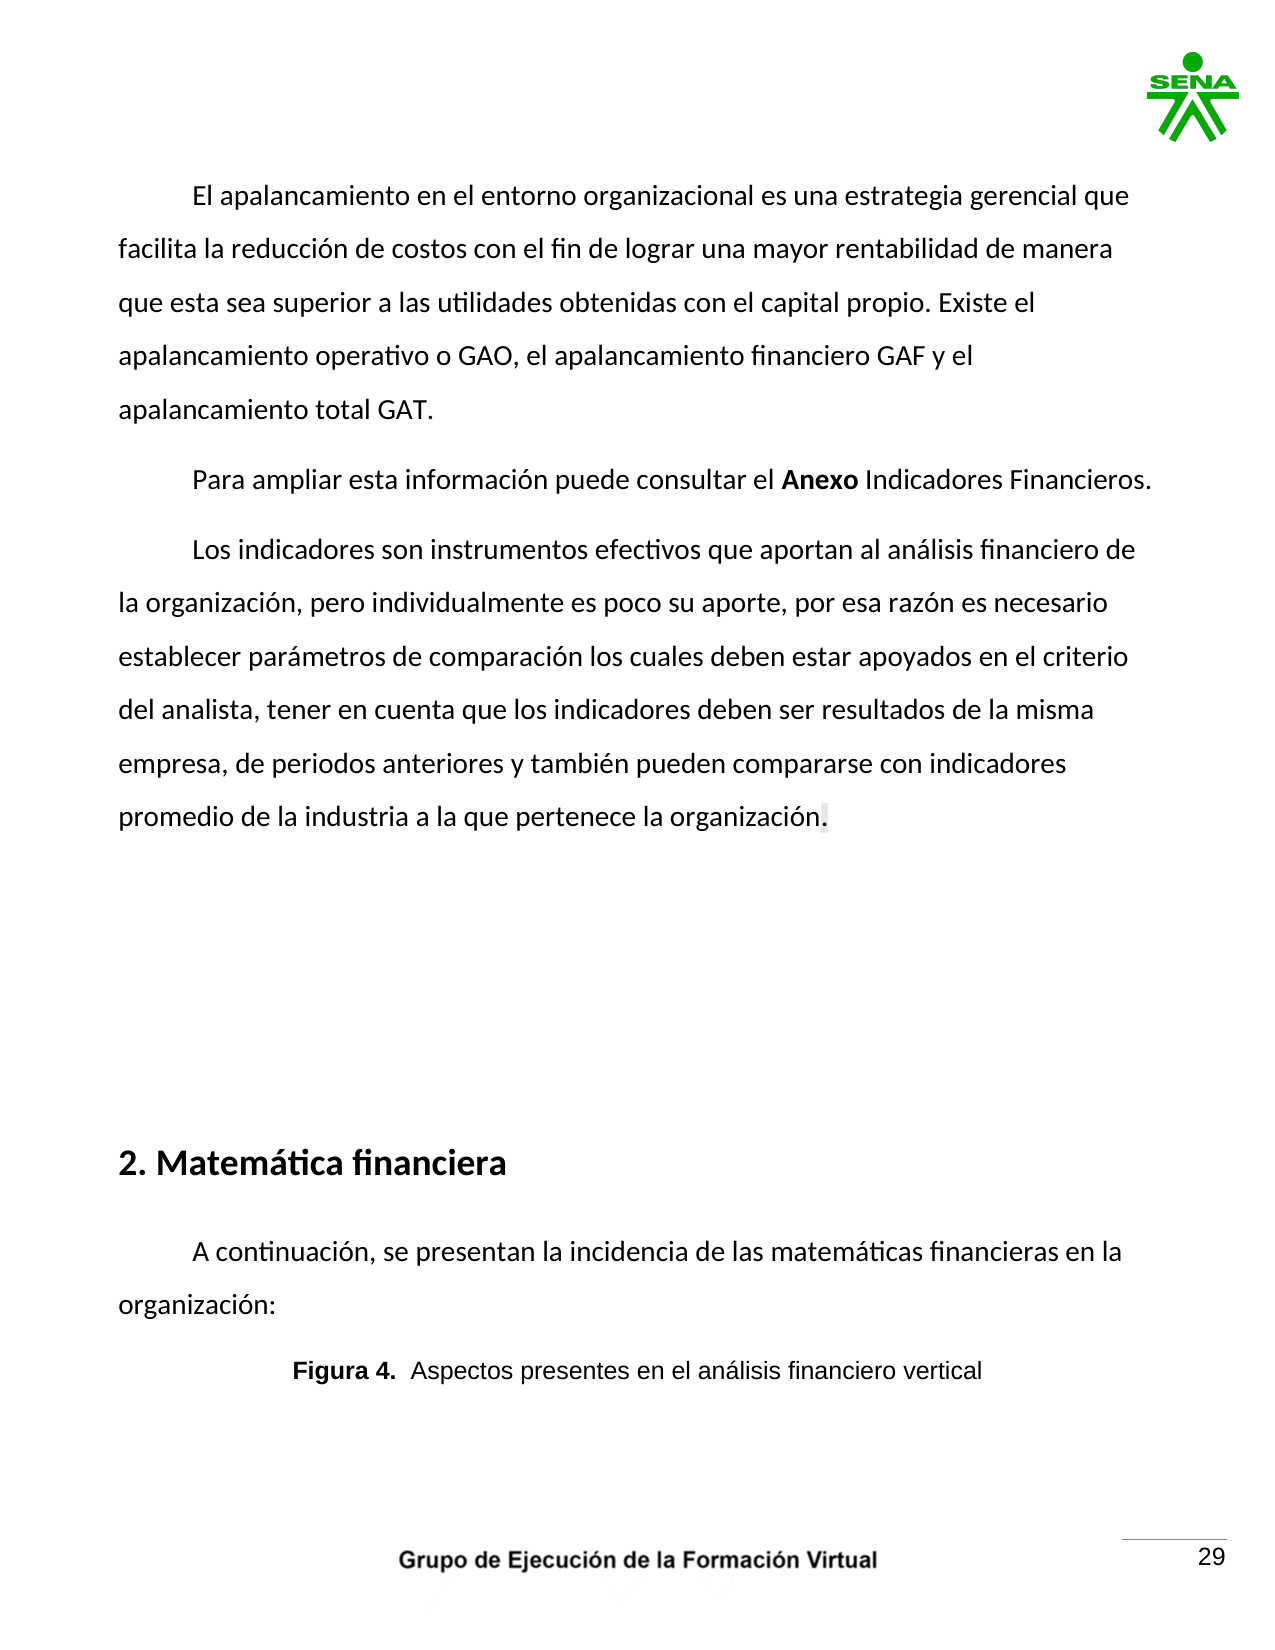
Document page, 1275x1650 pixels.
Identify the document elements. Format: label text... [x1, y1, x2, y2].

text Los indicadores son instrumentos efectivos que aportan al análisis financiero de la organización, pero individualmente es poco su aporte, por esa razón es necesario establecer parámetros de comparación los cuales deben estar apoyados en el criterio del analista, tener en cuenta que los indicadores deben ser resultados de la misma empresa, de periodos anteriores y también pueden compararse con indicadores promedio de la industria a la que pertenece la organización. [118, 531, 1157, 834]
text El apalancamiento en el entorno organizacional es una estrategia gerencial que facilita la reducción de costos con el fin de lograr una mayor rentabilidad de manera que esta sea superior a las utilidades obtenidas con el capital propio. Existe el apalancamiento operativo o GAO, el apalancamiento financiero GAF y el apalancamiento total GAT. [118, 177, 1157, 427]
text A continuación, se presentan la incidencia de las matemáticas financieras en la organización: [118, 1233, 1157, 1322]
text Para ampliar esta información puede consultar el Anexo Indicadores Financieros. [118, 461, 1157, 497]
subtitle Matemática financiera [118, 1139, 1157, 1185]
picture [0, 1500, 1275, 1611]
picture [1146, 52, 1239, 142]
text Aspectos presentes en el análisis financiero vertical [118, 1356, 1157, 1385]
